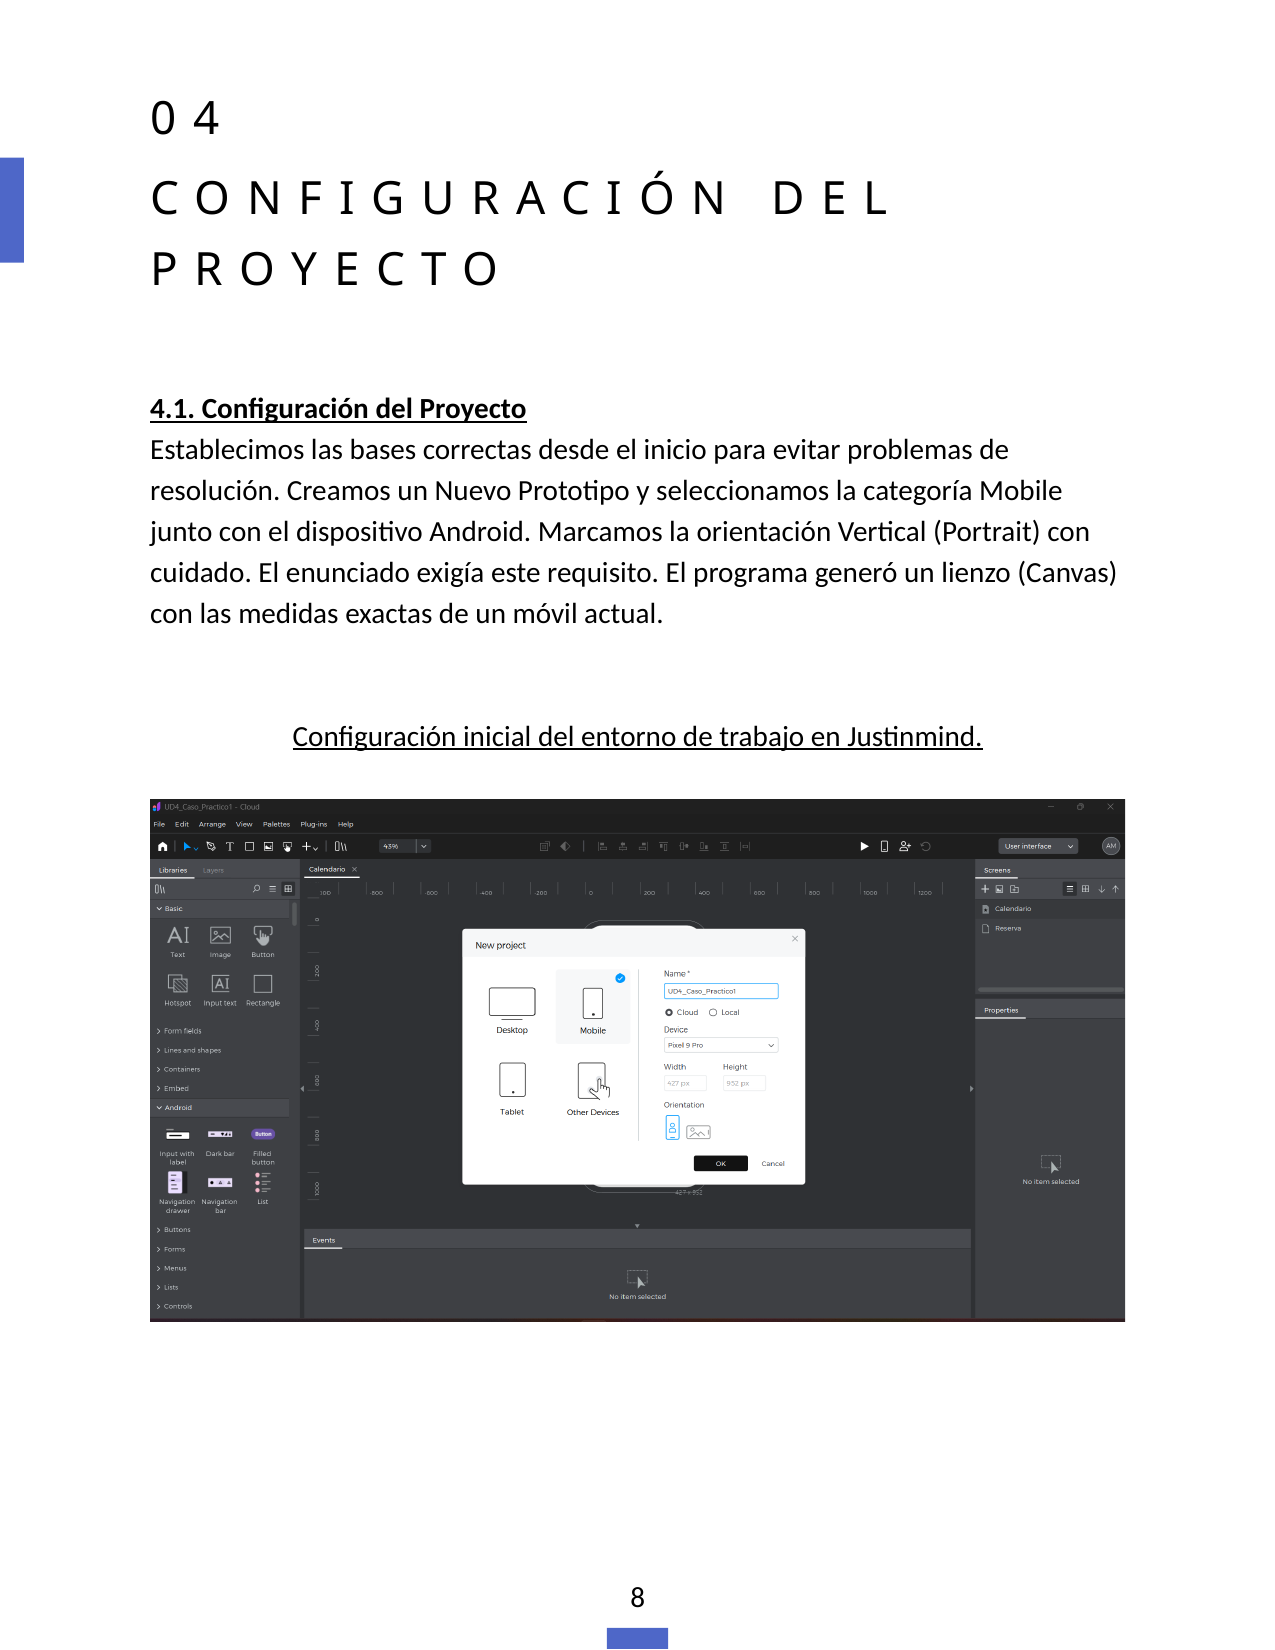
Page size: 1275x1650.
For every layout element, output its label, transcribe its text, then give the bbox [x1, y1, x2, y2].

subtitle 04 [150, 85, 1125, 148]
text Establecimos las bases correctas desde el inicio para evitar problemas de resolución. Creamos un Nuevo Prototipo y seleccionamos la categoría Mobile junto con el dispositivo Android. Marcamos la orientación Vertical (Portrait) con cuidado. El enunciado exigía este requisito. El programa generó un lienzo (Canvas) con las medidas exactas de un móvil actual. [150, 431, 1125, 631]
text Configuración del Proyecto [150, 165, 1125, 299]
picture [150, 799, 1125, 1322]
text 4.1. Configuración del Proyecto [150, 390, 1125, 426]
text Configuración inicial del entorno de trabajo en Justinmind. [150, 718, 1125, 753]
